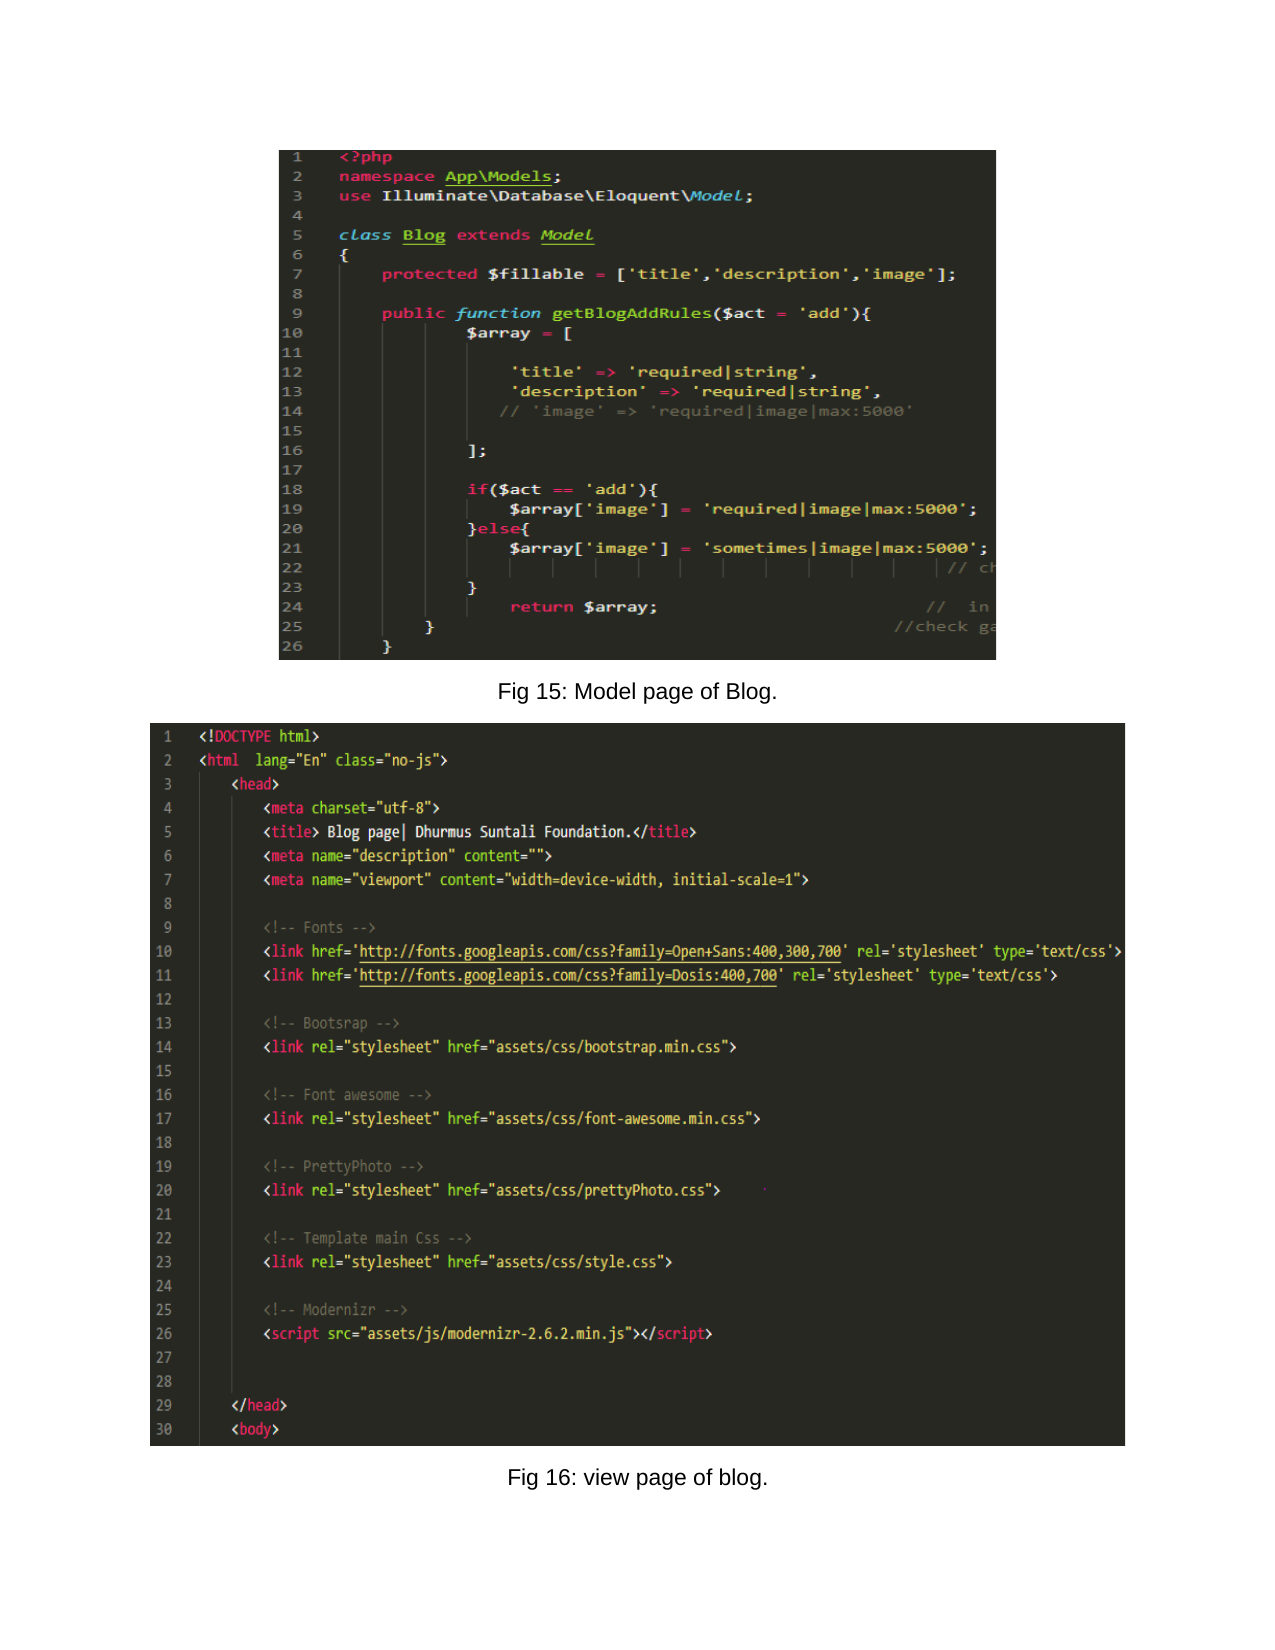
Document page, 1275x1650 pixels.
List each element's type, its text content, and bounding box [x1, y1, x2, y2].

text Fig 16: view page of blog. [150, 1464, 1125, 1490]
picture [278, 150, 997, 660]
picture [150, 723, 1125, 1446]
text Fig 15: Model page of Blog. [150, 678, 1125, 704]
